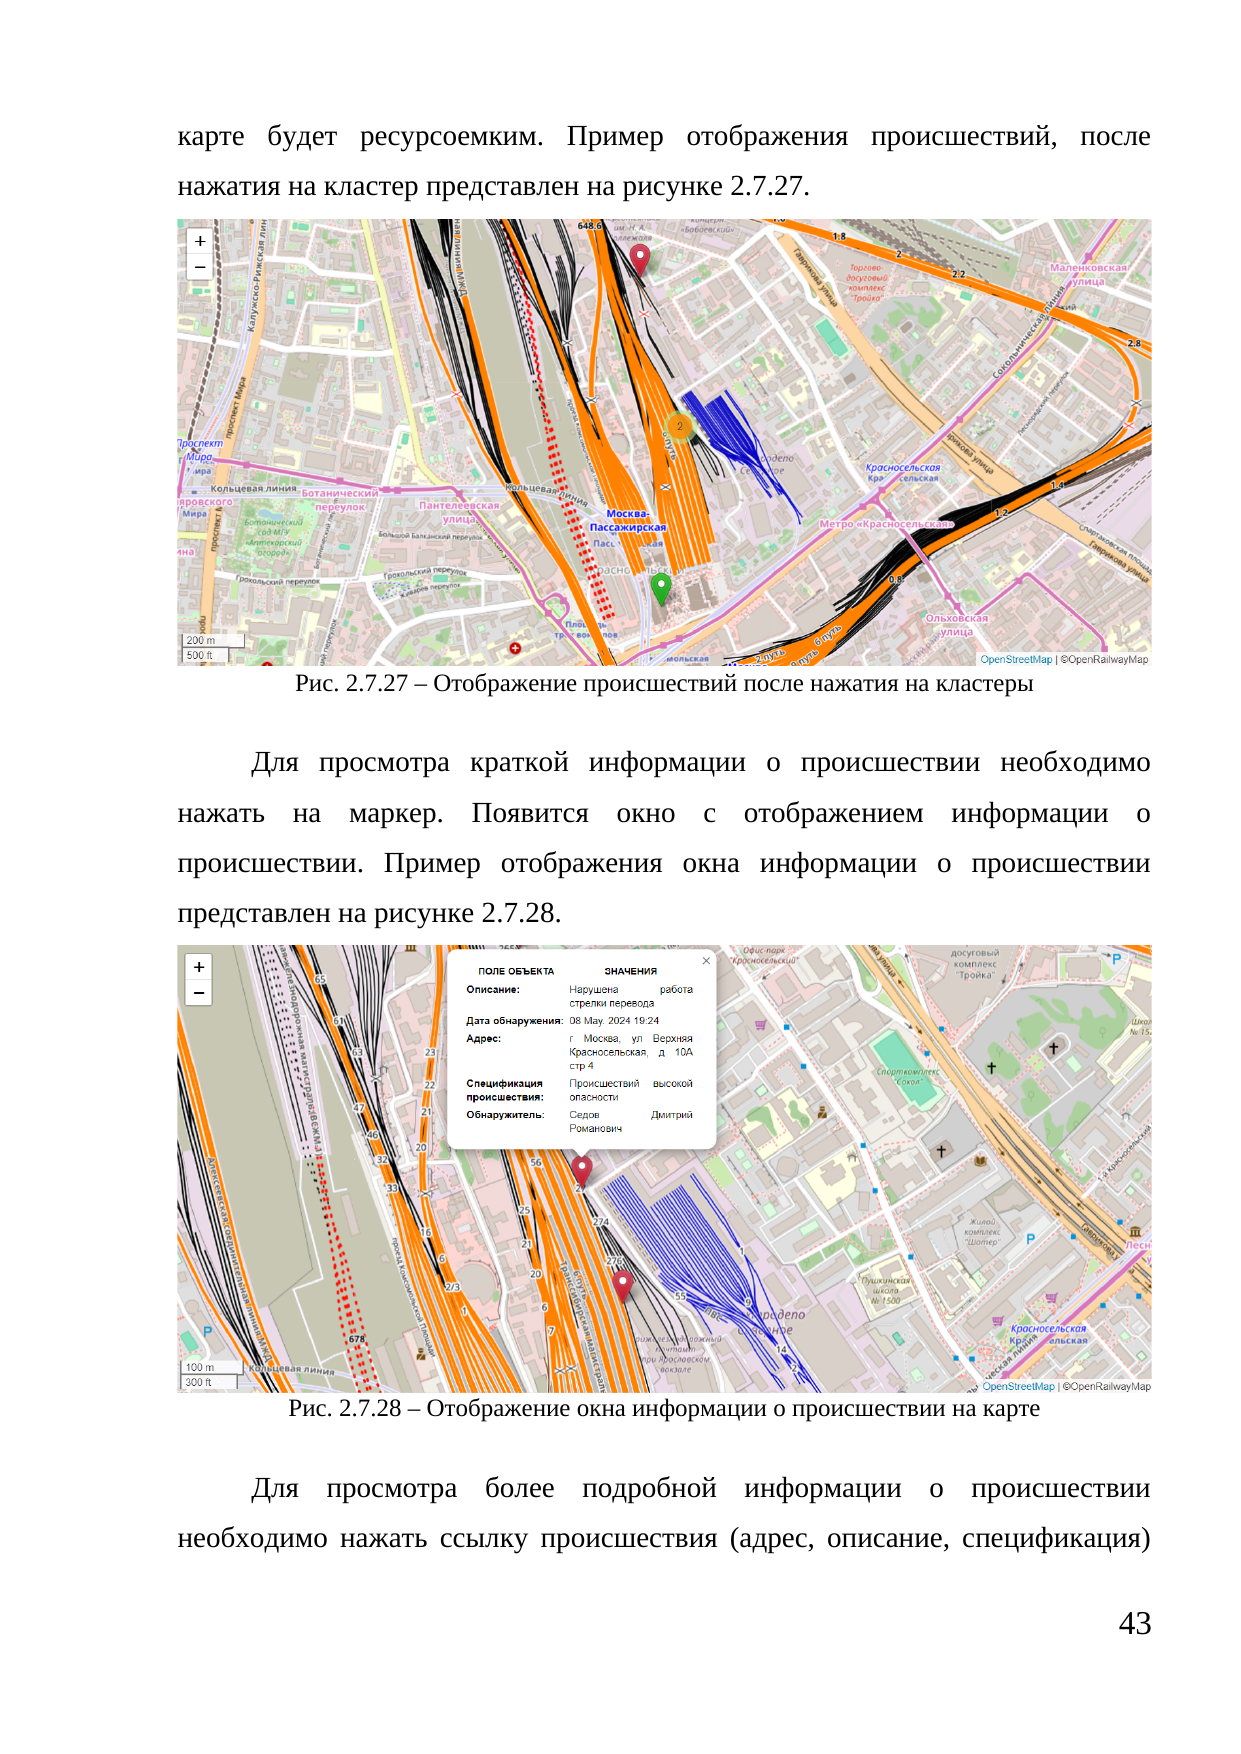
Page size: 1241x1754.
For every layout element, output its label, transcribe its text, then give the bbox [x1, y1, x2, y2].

picture [177, 218, 1152, 668]
picture [177, 945, 1152, 1393]
text Рис. 2.7.27 – Отображение происшествий после нажатия на кластеры [177, 668, 1152, 696]
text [177, 1470, 1152, 1553]
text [177, 118, 1152, 202]
text Для просмотра краткой информации о происшествии необходимо нажать на маркер. Появится окно с отображением информации о происшествии. Пример отображения окна информации о происшествии представлен на рисунке 2.7.28. [177, 744, 1152, 929]
text Рис. 2.7.28 – Отображение окна информации о происшествии на карте [177, 1393, 1152, 1422]
